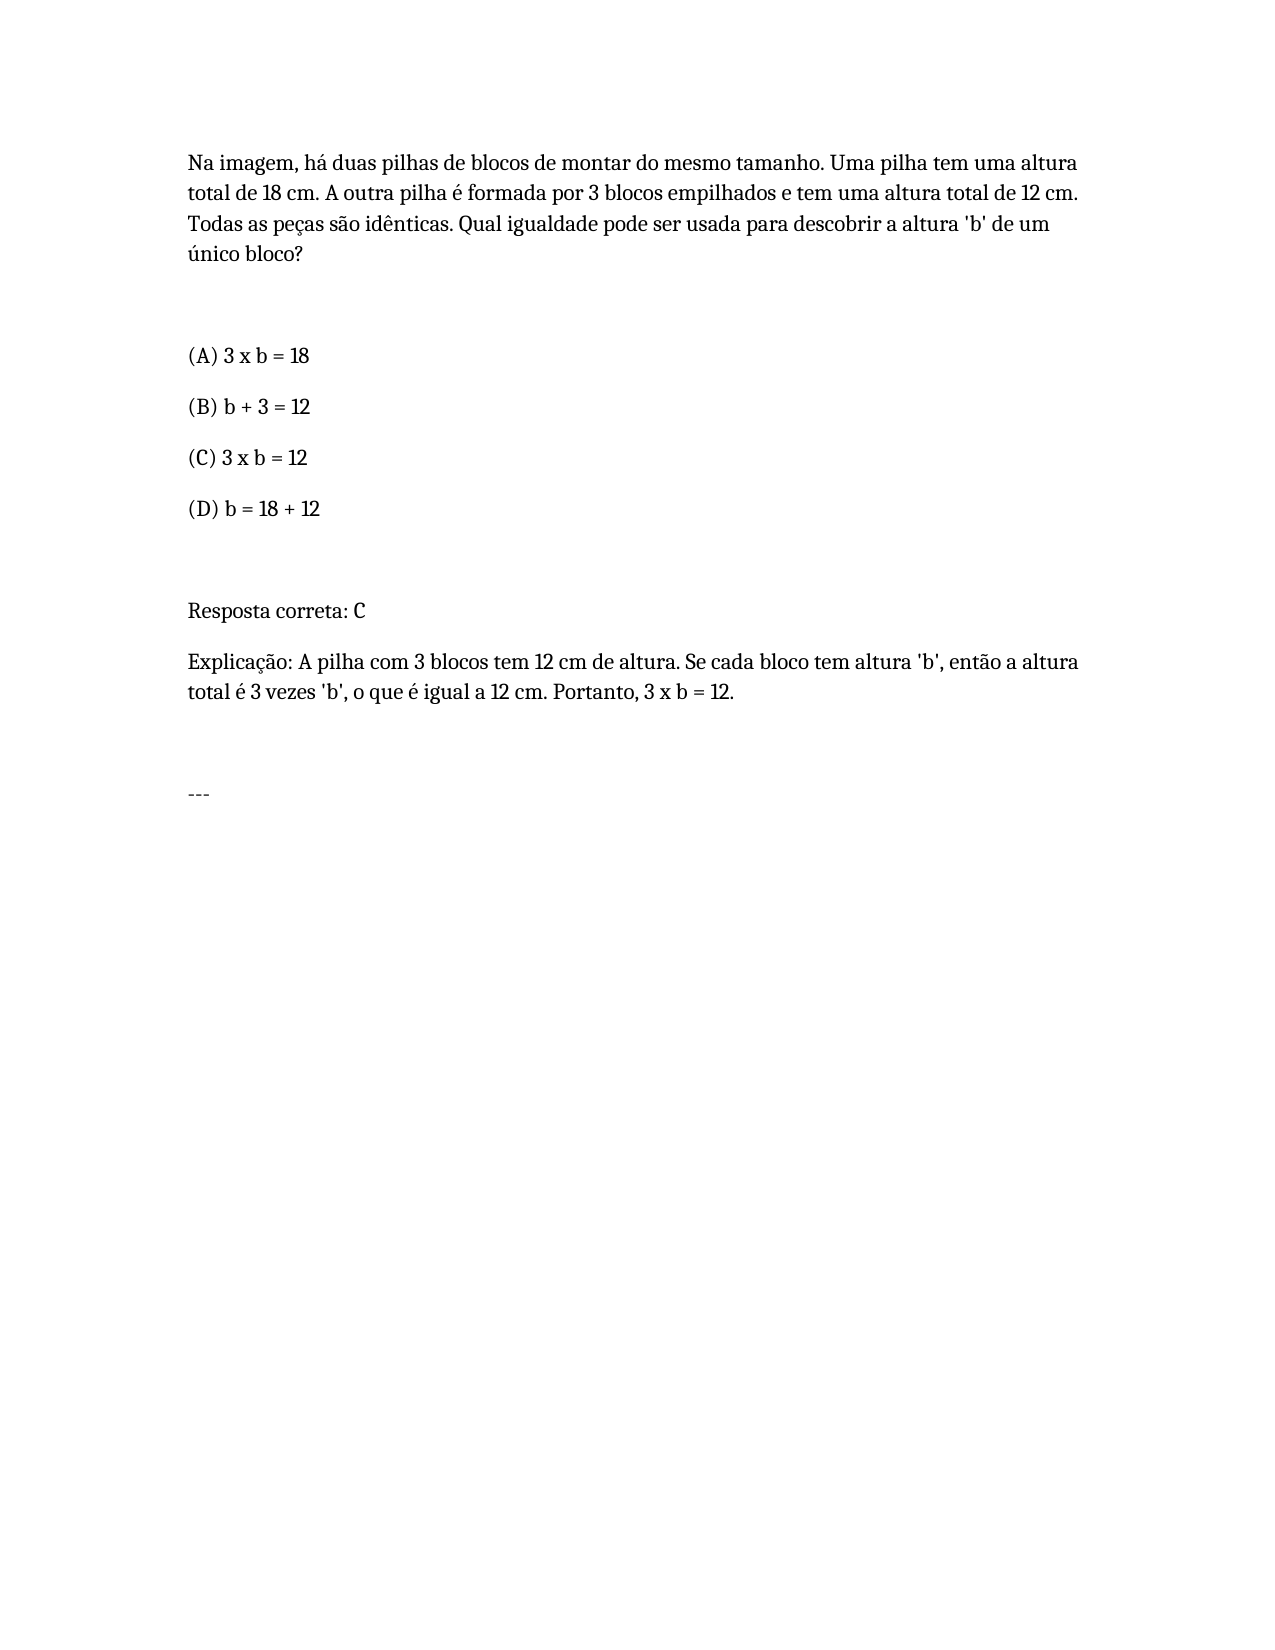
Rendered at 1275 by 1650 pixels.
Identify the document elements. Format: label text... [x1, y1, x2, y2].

text Na imagem, há duas pilhas de blocos de montar do mesmo tamanho. Uma pilha tem uma altura total de 18 cm. A outra pilha é formada por 3 blocos empilhados e tem uma altura total de 12 cm. Todas as peças são idênticas. Qual igualdade pode ser usada para descobrir a altura 'b' de um único bloco? [187, 150, 1087, 267]
text Resposta correta: C [187, 598, 1087, 624]
text (B) b + 3 = 12 [187, 394, 1087, 420]
text (D) b = 18 + 12 [187, 496, 1087, 522]
text --- [187, 781, 1087, 808]
text (A) 3 x b = 18 [187, 343, 1087, 369]
text Explicação: A pilha com 3 blocos tem 12 cm de altura. Se cada bloco tem altura 'b', então a altura total é 3 vezes 'b', o que é igual a 12 cm. Portanto, 3 x b = 12. [187, 649, 1087, 706]
text (C) 3 x b = 12 [187, 445, 1087, 471]
